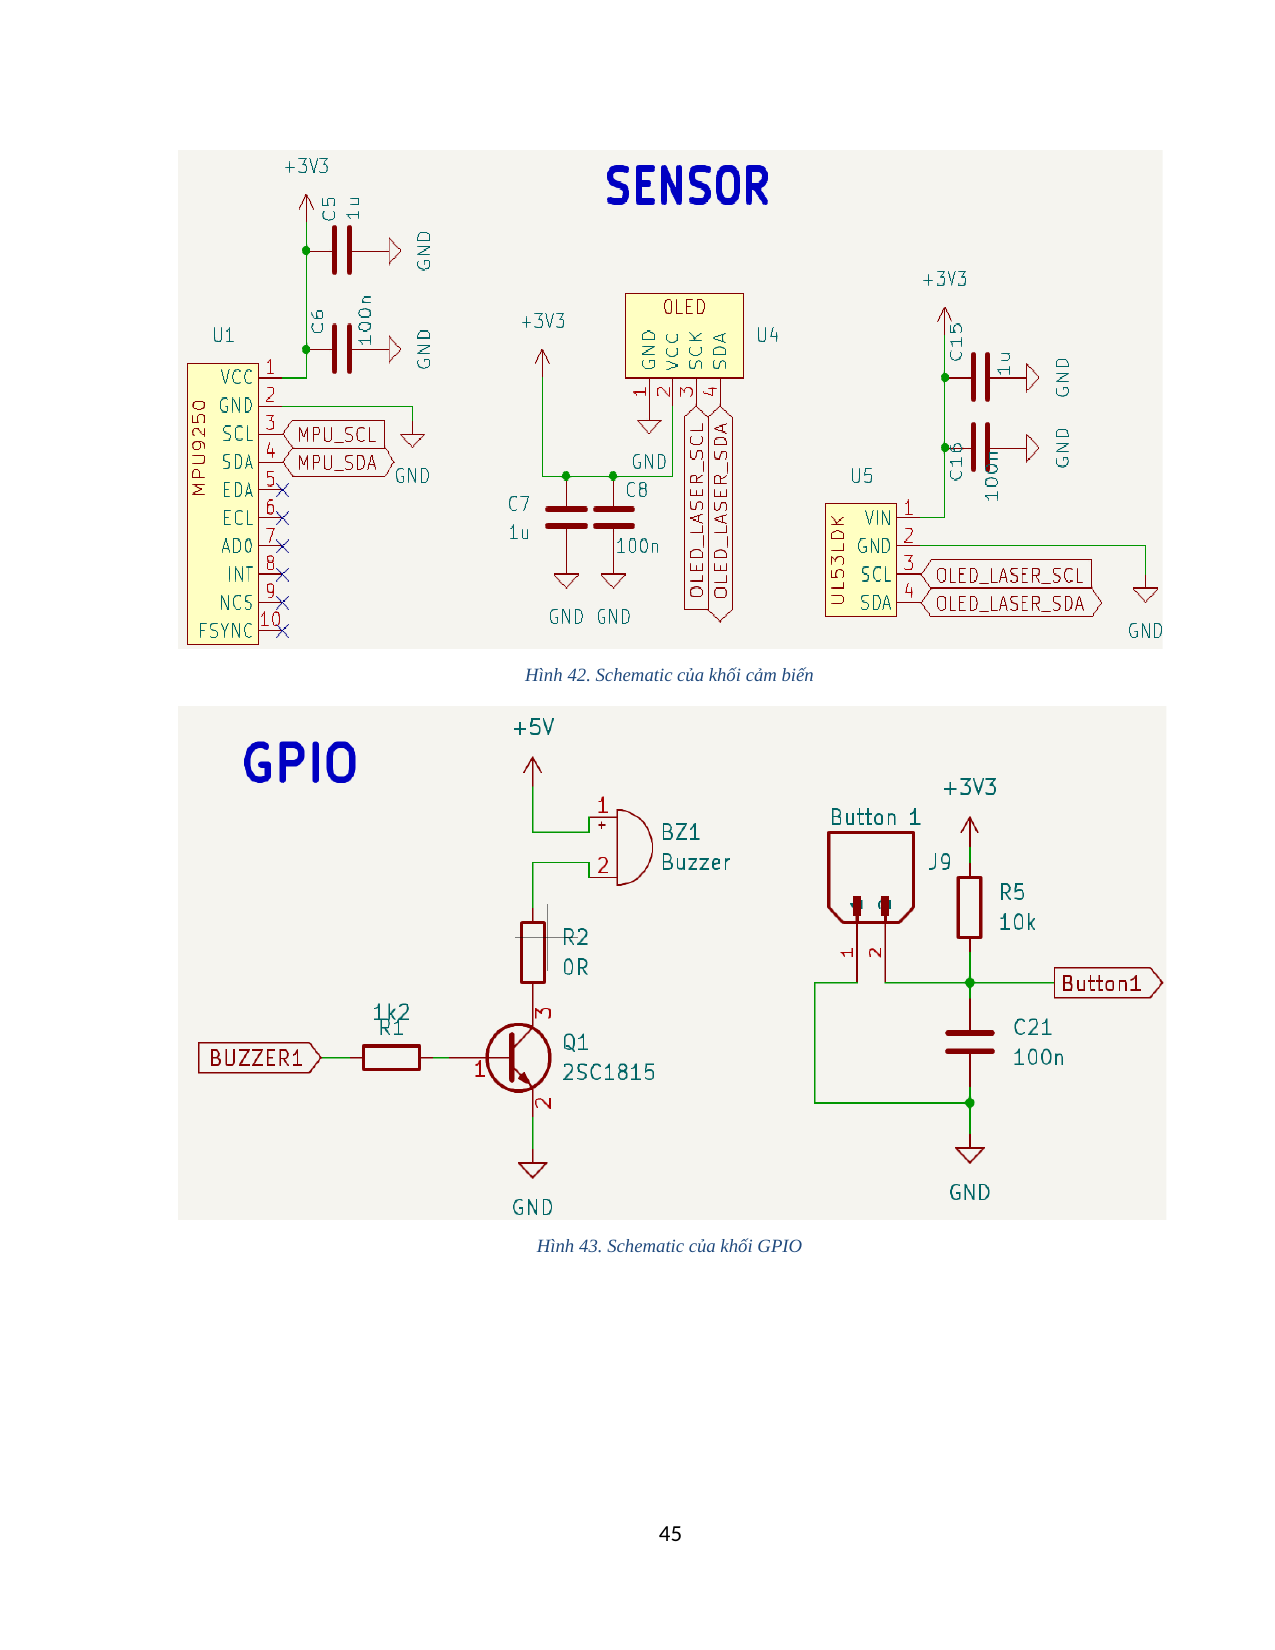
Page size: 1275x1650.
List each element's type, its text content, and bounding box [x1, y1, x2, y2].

picture [178, 150, 1163, 649]
picture [178, 706, 1167, 1220]
